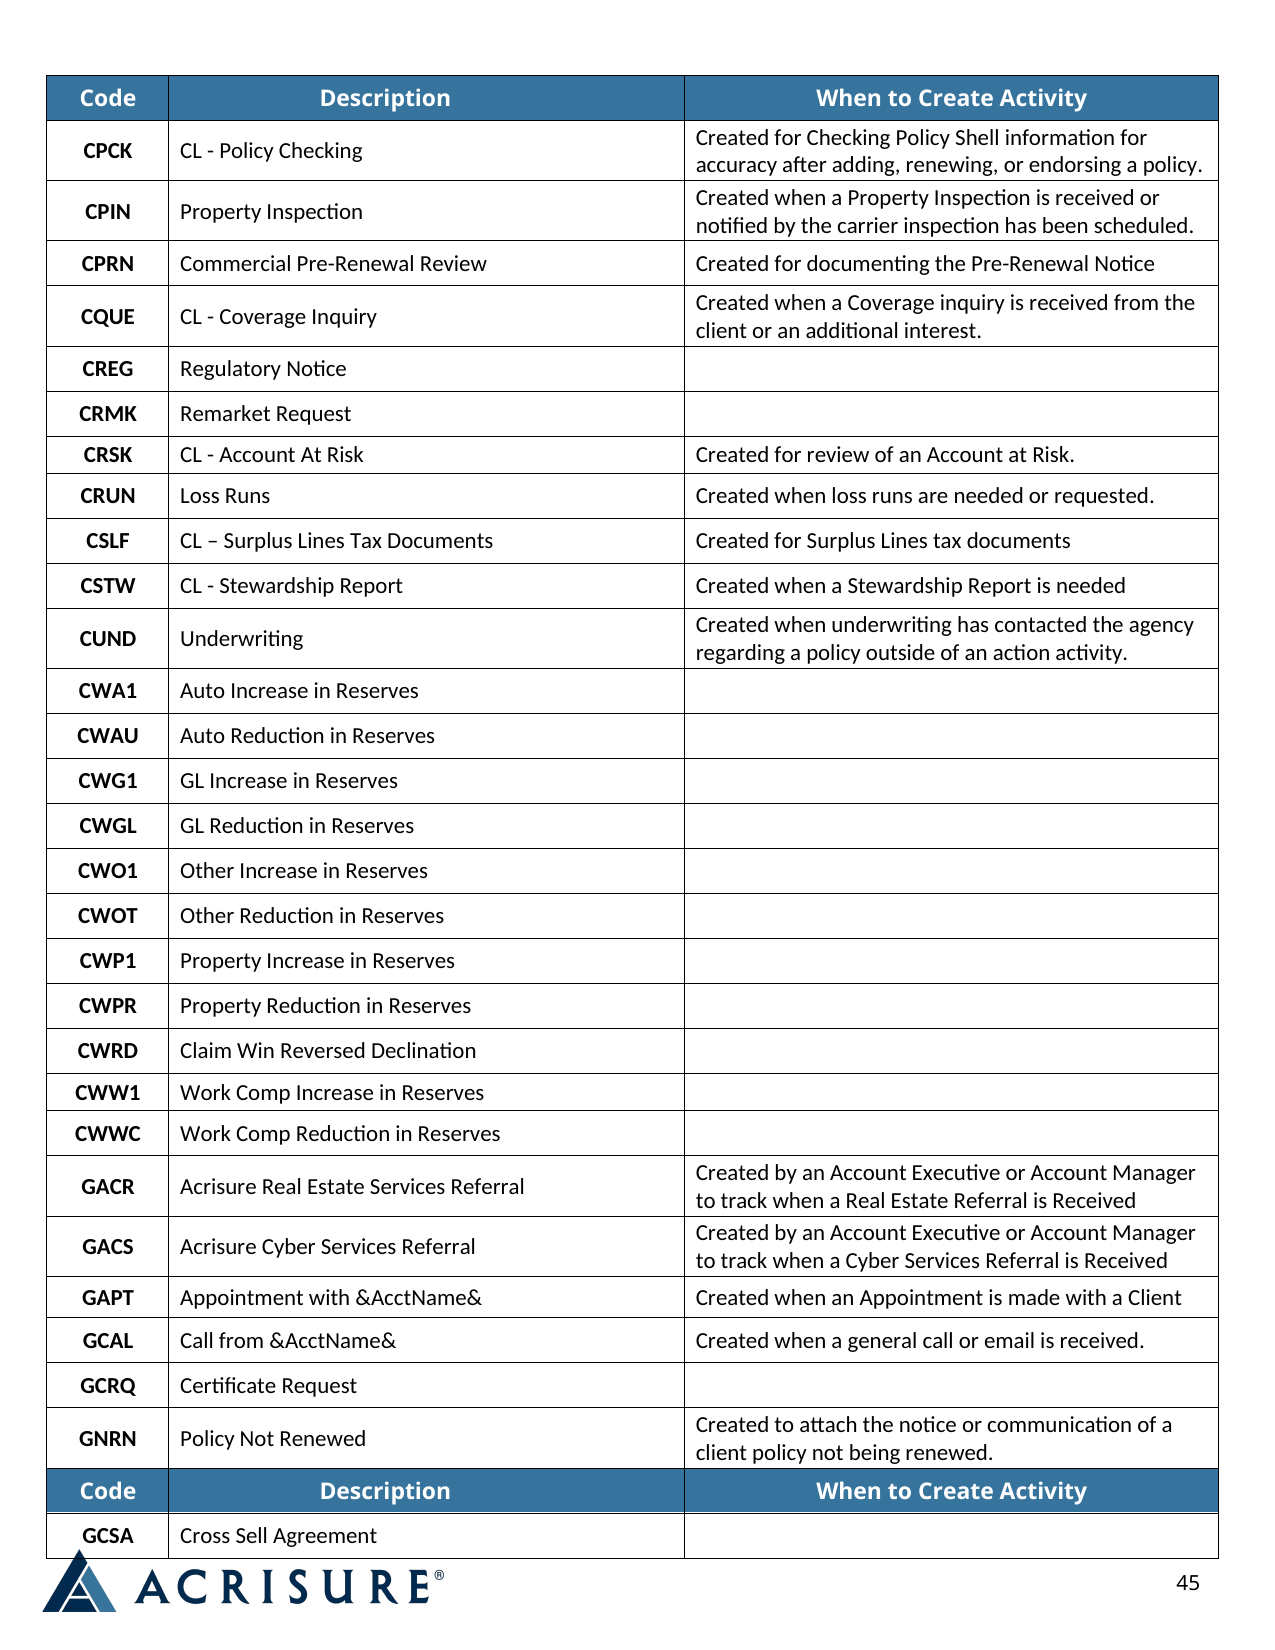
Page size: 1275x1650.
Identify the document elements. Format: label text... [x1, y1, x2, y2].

table_cell Property Inspection [169, 181, 684, 240]
table_cell CWOT [47, 894, 168, 938]
table_cell GCAL [47, 1318, 168, 1362]
table_cell CPRN [47, 241, 168, 285]
table_cell Created when underwriting has contacted the agency regarding a policy outside of an action activity. [685, 609, 1218, 668]
table_cell [685, 714, 1218, 758]
picture [42, 1549, 444, 1612]
table_cell CWRD [47, 1029, 168, 1073]
table_cell Description [169, 1469, 684, 1512]
table_cell GCRQ [47, 1363, 168, 1407]
table_cell Work Comp Reduction in Reserves [169, 1111, 684, 1155]
table_cell Claim Win Reversed Declination [169, 1029, 684, 1073]
table_cell Acrisure Cyber Services Referral [169, 1217, 684, 1276]
table_cell Other Reduction in Reserves [169, 894, 684, 938]
table_cell GAPT [47, 1277, 168, 1317]
table_cell Regulatory Notice [169, 347, 684, 391]
table_cell Created to attach the notice or communication of a client policy not being renewed. [685, 1408, 1218, 1467]
table_cell CWGL [47, 804, 168, 848]
table_cell Created for documenting the Pre-Renewal Notice [685, 241, 1218, 285]
table_cell CQUE [47, 286, 168, 346]
table_cell [685, 1514, 1218, 1557]
table_cell CL - Coverage Inquiry [169, 286, 684, 346]
table_cell CL - Stewardship Report [169, 564, 684, 607]
table_cell Other Increase in Reserves [169, 849, 684, 893]
table_cell [685, 804, 1218, 848]
table_cell CRSK [47, 437, 168, 472]
table_cell [685, 1029, 1218, 1073]
table_cell CSTW [47, 564, 168, 607]
table_cell Created for review of an Account at Risk. [685, 437, 1218, 472]
table_cell CWA1 [47, 669, 168, 713]
table_cell [685, 1074, 1218, 1110]
table_cell Property Reduction in Reserves [169, 984, 684, 1028]
table_cell Acrisure Real Estate Services Referral [169, 1156, 684, 1216]
table_cell Auto Reduction in Reserves [169, 714, 684, 758]
table_cell [685, 669, 1218, 713]
table_cell Created when a Property Inspection is received or notified by the carrier inspection has been scheduled. [685, 181, 1218, 240]
table_cell CRMK [47, 392, 168, 436]
table_cell CWW1 [47, 1074, 168, 1110]
table_cell GL Reduction in Reserves [169, 804, 684, 848]
table_cell Appointment with &AcctName& [169, 1277, 684, 1317]
table_cell CL - Account At Risk [169, 437, 684, 472]
table_cell [685, 392, 1218, 436]
table_cell Created by an Account Executive or Account Manager to track when a Cyber Services Referral is Received [685, 1217, 1218, 1276]
table_cell CRUN [47, 474, 168, 517]
table_cell CL - Policy Checking [169, 121, 684, 180]
table_cell GNRN [47, 1408, 168, 1467]
table_cell Created when loss runs are needed or requested. [685, 474, 1218, 517]
table_cell [685, 939, 1218, 983]
table_cell Created when a general call or email is received. [685, 1318, 1218, 1362]
table_cell Property Increase in Reserves [169, 939, 684, 983]
table_cell CPIN [47, 181, 168, 240]
table_cell GACR [47, 1156, 168, 1216]
table_cell CWG1 [47, 759, 168, 803]
table_cell Auto Increase in Reserves [169, 669, 684, 713]
table_cell CWWC [47, 1111, 168, 1155]
table_cell Loss Runs [169, 474, 684, 517]
table_cell GACS [47, 1217, 168, 1276]
table_cell Underwriting [169, 609, 684, 668]
table_cell Commercial Pre-Renewal Review [169, 241, 684, 285]
table_cell Call from &AcctName& [169, 1318, 684, 1362]
table_cell [685, 849, 1218, 893]
table_cell [685, 759, 1218, 803]
table_cell Description [169, 76, 684, 120]
table_cell [685, 1363, 1218, 1407]
table_cell Work Comp Increase in Reserves [169, 1074, 684, 1110]
table_cell CREG [47, 347, 168, 391]
table_cell Code [47, 1469, 168, 1512]
table_cell [685, 984, 1218, 1028]
table_cell Created for Surplus Lines tax documents [685, 519, 1218, 562]
table_cell Policy Not Renewed [169, 1408, 684, 1467]
table_cell CUND [47, 609, 168, 668]
table_cell Cross Sell Agreement [169, 1514, 684, 1557]
table_cell Created by an Account Executive or Account Manager to track when a Real Estate Referral is Received [685, 1156, 1218, 1216]
table_cell CWAU [47, 714, 168, 758]
table_cell CL – Surplus Lines Tax Documents [169, 519, 684, 562]
table_cell [685, 1111, 1218, 1155]
table_cell [685, 347, 1218, 391]
table_cell Created for Checking Policy Shell information for accuracy after adding, renewing, or endorsing a policy. [685, 121, 1218, 180]
table_cell GL Increase in Reserves [169, 759, 684, 803]
table_cell [685, 894, 1218, 938]
table_cell CWPR [47, 984, 168, 1028]
table_cell CWP1 [47, 939, 168, 983]
table_cell When to Create Activity [685, 76, 1218, 120]
table_cell CSLF [47, 519, 168, 562]
table_cell Created when a Stewardship Report is needed [685, 564, 1218, 607]
table_cell Created when an Appointment is made with a Client [685, 1277, 1218, 1317]
table_cell Remarket Request [169, 392, 684, 436]
table_cell Created when a Coverage inquiry is received from the client or an additional interest. [685, 286, 1218, 346]
table_cell Certificate Request [169, 1363, 684, 1407]
table_cell GCSA [47, 1514, 168, 1557]
table_cell CPCK [47, 121, 168, 180]
table_cell When to Create Activity [685, 1469, 1218, 1512]
table_cell Code [47, 76, 168, 120]
table_cell CWO1 [47, 849, 168, 893]
